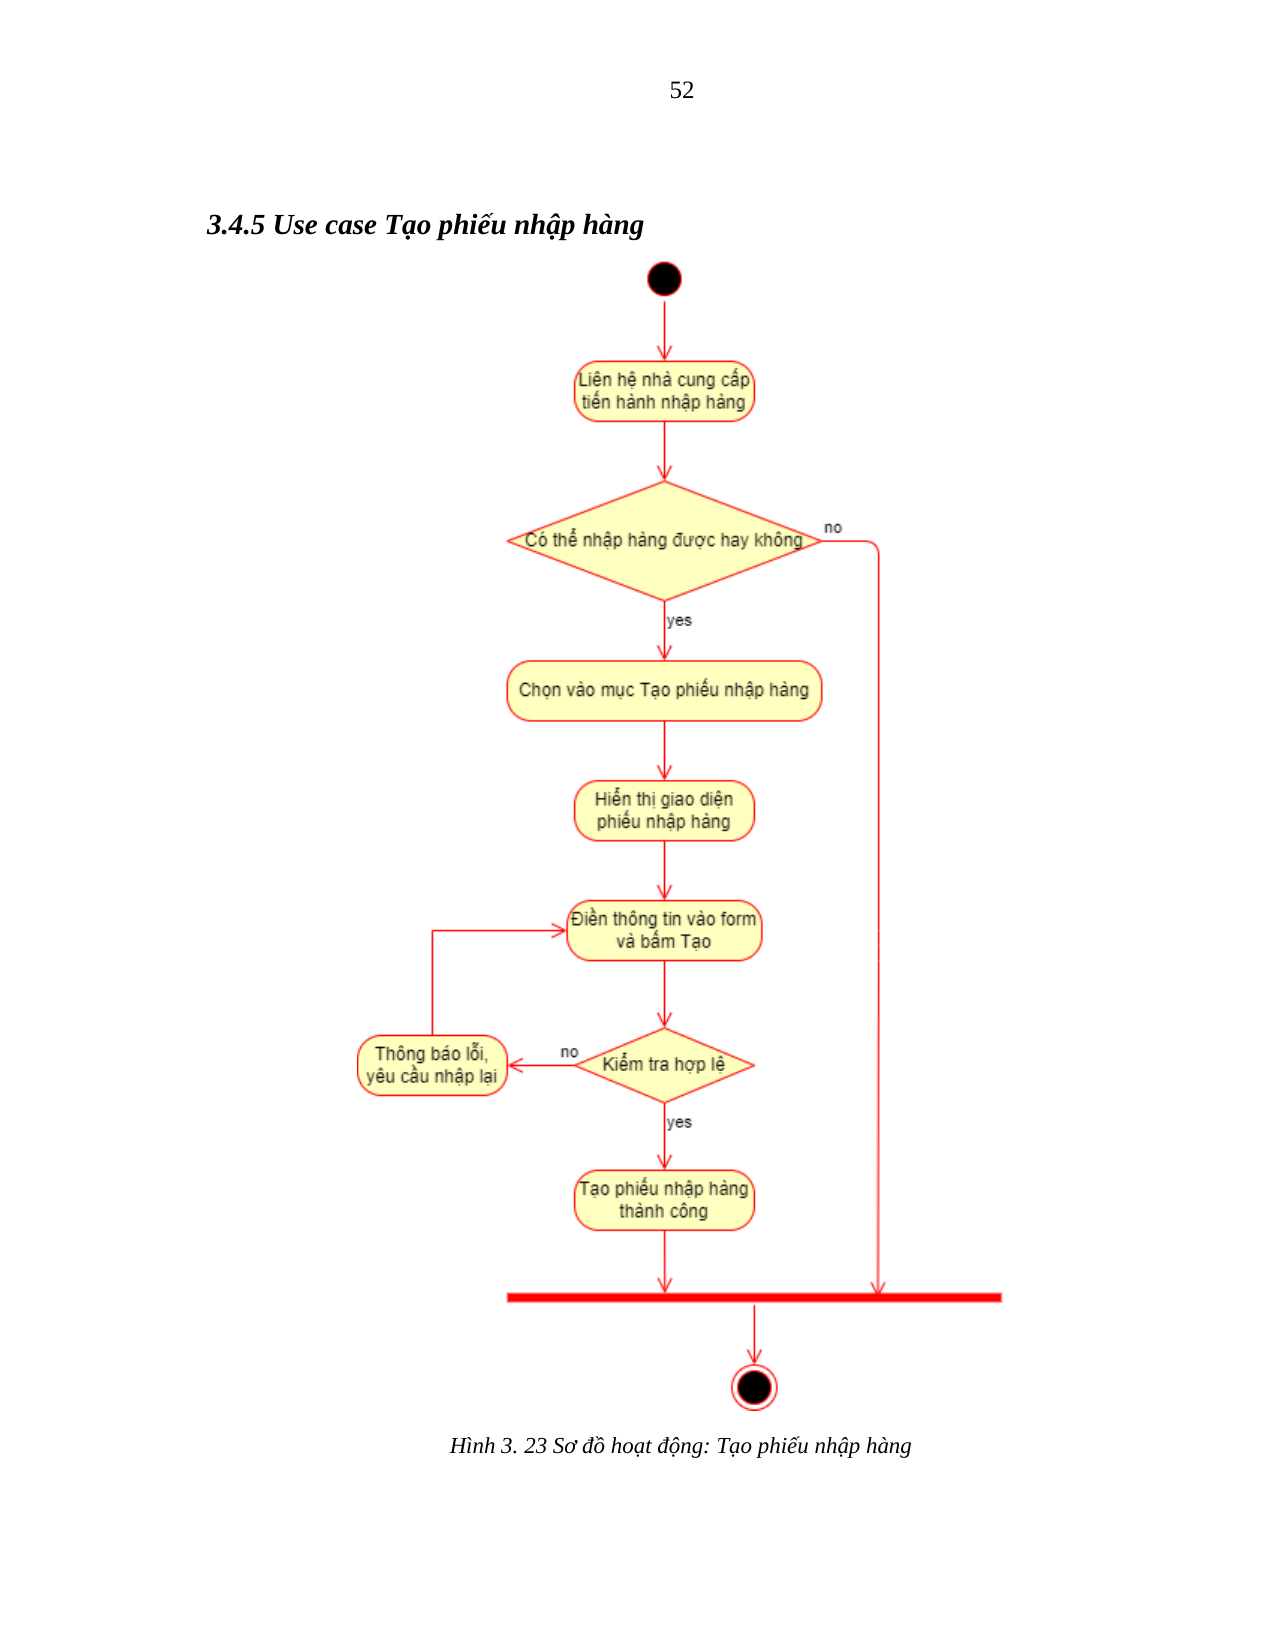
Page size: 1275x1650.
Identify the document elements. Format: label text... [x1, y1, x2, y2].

picture [357, 257, 1007, 1411]
list Use case Tạo phiếu nhập hàng [207, 207, 1157, 240]
